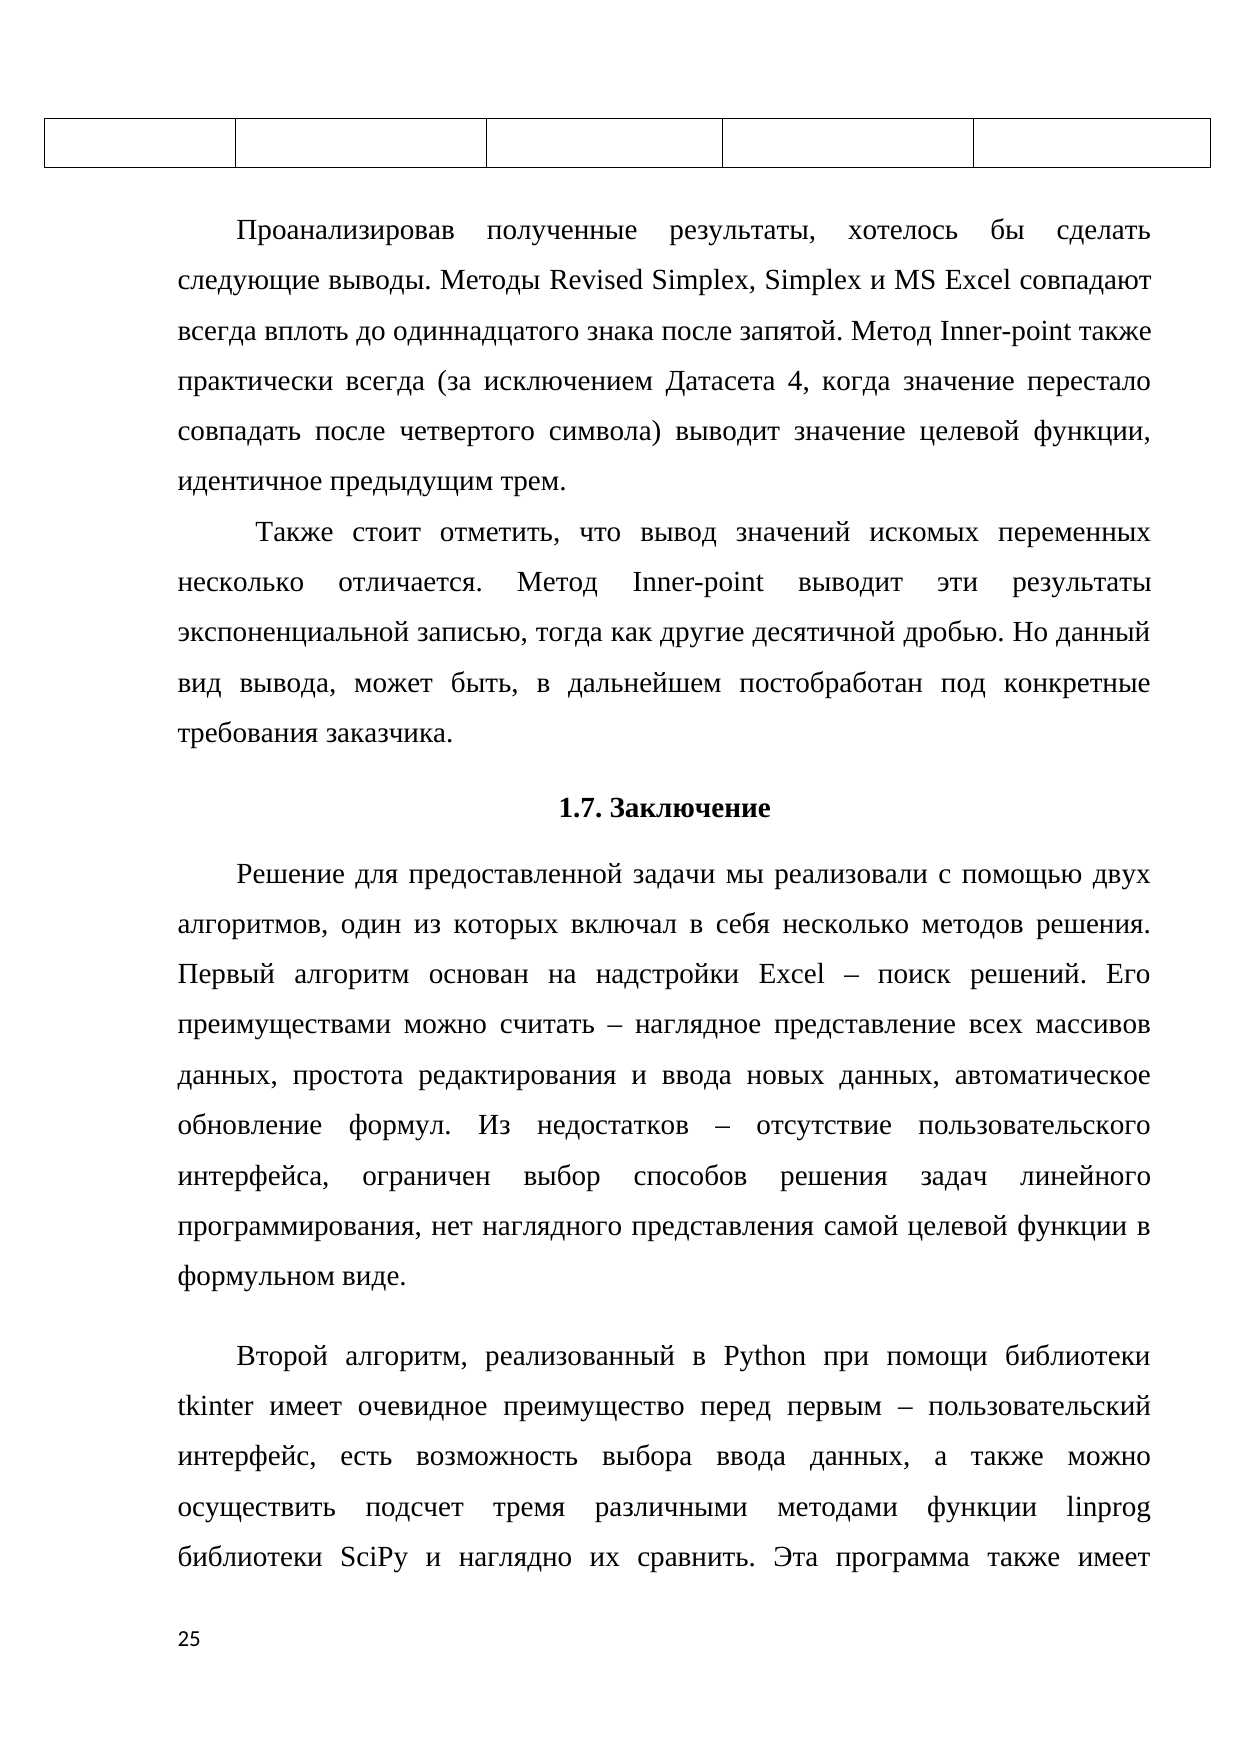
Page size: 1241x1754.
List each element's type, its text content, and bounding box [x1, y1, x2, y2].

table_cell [974, 119, 1210, 167]
text Решение для предоставленной задачи мы реализовали с помощью двух алгоритмов, один из которых включал в себя несколько методов решения. Первый алгоритм основан на надстройки Excel – поиск решений. Его преимуществами можно считать – наглядное представление всех массивов данных, простота редактирования и ввода новых данных, автоматическое обновление формул. Из недостатков – отсутствие пользовательского интерфейса, ограничен выбор способов решения задач линейного программирования, нет наглядного представления самой целевой функции в формульном виде. [177, 856, 1152, 1292]
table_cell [236, 119, 486, 167]
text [177, 1338, 1152, 1572]
subtitle 1.7. Заключение [177, 790, 1152, 824]
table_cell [45, 119, 235, 167]
text Проанализировав полученные результаты, хотелось бы сделать следующие выводы. Методы Revised Simplex, Simplex и MS Excel совпадают всегда вплоть до одиннадцатого знака после запятой. Метод Inner-point также практически всегда (за исключением Датасета 4, когда значение перестало совпадать после четвертого символа) выводит значение целевой функции, идентичное предыдущим трем. [177, 212, 1152, 497]
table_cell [487, 119, 722, 167]
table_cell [723, 119, 973, 167]
text Также стоит отметить, что вывод значений искомых переменных несколько отличается. Метод Inner-point выводит эти результаты экспоненциальной записью, тогда как другие десятичной дробью. Но данный вид вывода, может быть, в дальнейшем постобработан под конкретные требования заказчика. [177, 514, 1152, 749]
